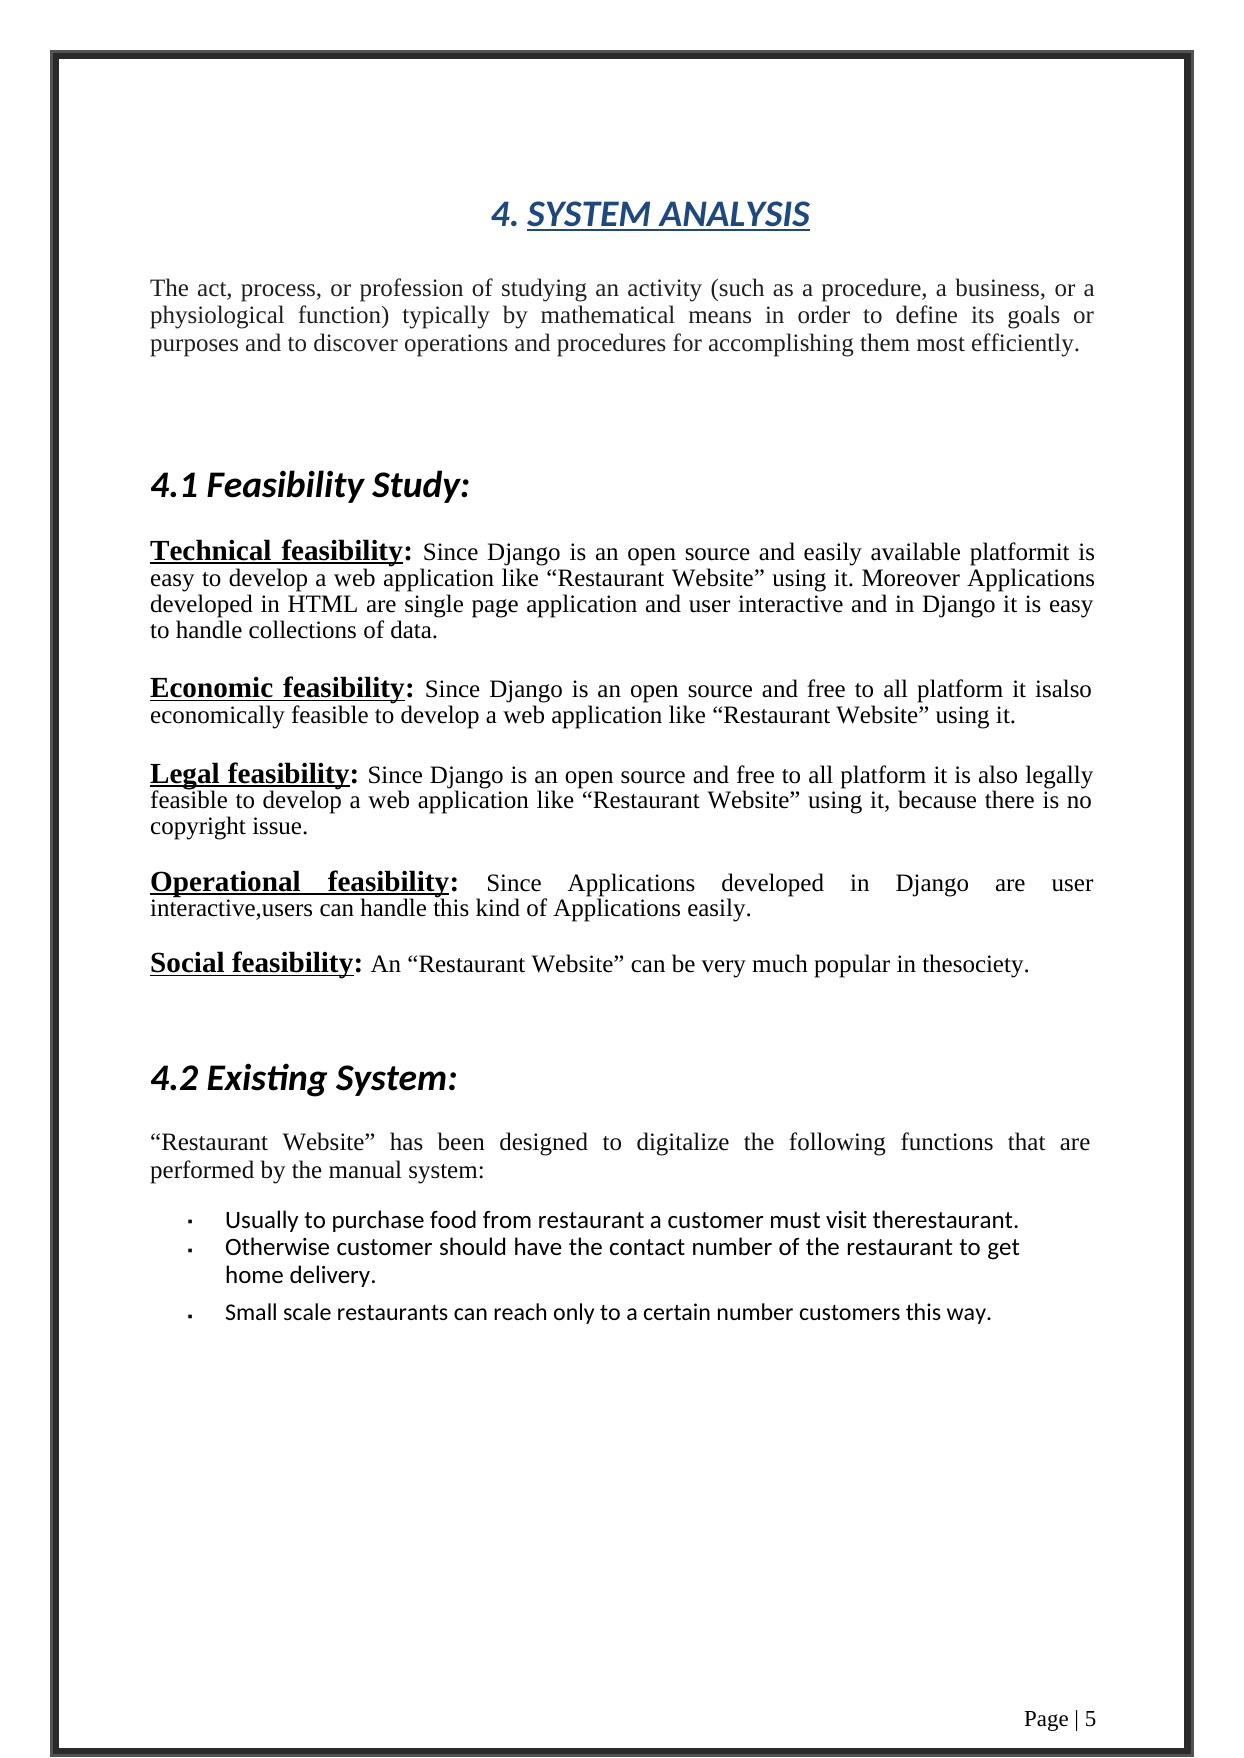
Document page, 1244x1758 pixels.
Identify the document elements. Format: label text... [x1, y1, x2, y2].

text “Restaurant Website” has been designed to digitalize the following functions that are performed by the manual system: [150, 1129, 1092, 1184]
text The act, process, or profession of studying an activity (such as a procedure, a business, or a physiological function) typically by mathematical means in order to define its goals or purposes and to discover operations and procedures for accomplishing them most efficiently. [150, 274, 1096, 357]
list SYSTEM ANALYSIS [490, 189, 1096, 235]
text Small scale restaurants can reach only to a certain number customers this way. [225, 1297, 1096, 1326]
text 4.2 Existing System: [150, 1054, 1096, 1100]
text Social feasibility: An “Restaurant Website” can be very much popular in thesociety. [150, 950, 1094, 978]
text Operational feasibility: Since Applications developed in Django are user interactive,users can handle this kind of Applications easily. [150, 869, 1094, 922]
text Economic feasibility: Since Django is an open source and free to all platform it isalso economically feasible to develop a web application like “Restaurant Website” using it. [150, 674, 1094, 729]
text 4.1 Feasibility Study: [150, 461, 1096, 507]
text Legal feasibility: Since Django is an open source and free to all platform it is also legally feasible to develop a web application like “Restaurant Website” using it, because there is no copyright issue. [150, 760, 1094, 839]
text Technical feasibility: Since Django is an open source and easily available platformit is easy to develop a web application like “Restaurant Website” using it. Moreover Applications developed in HTML are single page application and user interactive and in Django it is easy to handle collections of data. [150, 537, 1096, 643]
text Usually to purchase food from restaurant a customer must visit therestaurant. Otherwise customer should have the contact number of the restaurant to get home delivery. [225, 1206, 1021, 1290]
